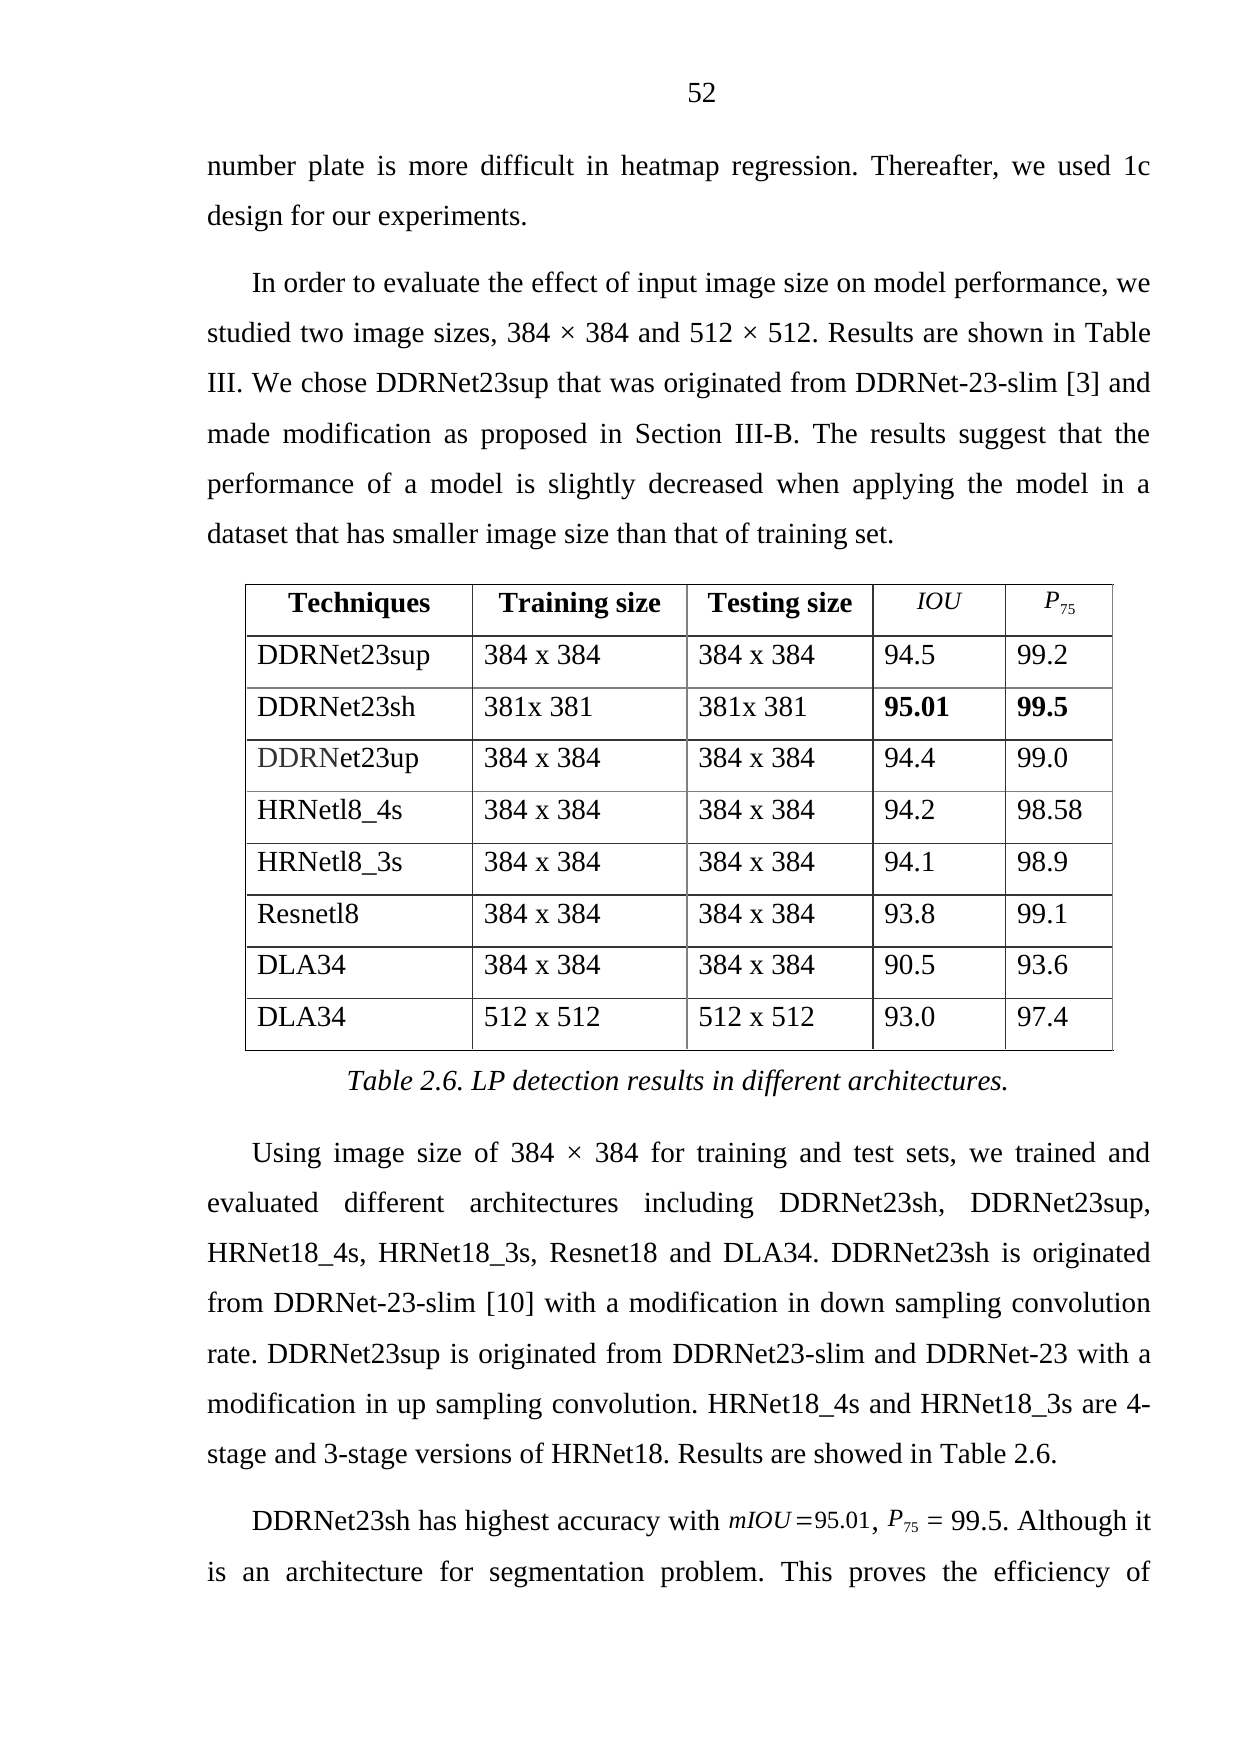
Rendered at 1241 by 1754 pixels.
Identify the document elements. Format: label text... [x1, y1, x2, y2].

table_cell HRNetl8_3s [246, 844, 472, 894]
table_header Testing size [688, 585, 872, 635]
table_cell DLA34 [246, 947, 472, 998]
text In order to evaluate the effect of input image size on model performance, we studied two image sizes, 384 × 384 and 512 × 512. Results are shown in Table III. We chose DDRNet23sup that was originated from DDRNet-23-slim [3] and made modification as proposed in Section III-B. The results suggest that the performance of a model is slightly decreased when applying the model in a dataset that has smaller image size than that of training set. [207, 265, 1152, 550]
table_cell 93.6 [1006, 948, 1112, 998]
text Using image size of 384 × 384 for training and test sets, we trained and evaluated different architectures including DDRNet23sh, DDRNet23sup, HRNet18_4s, HRNet18_3s, Resnet18 and DLA34. DDRNet23sh is originated from DDRNet-23-slim with a modification in down sampling convolution rate. DDRNet23sup is originated from DDRNet23-slim and DDRNet-23 with a modification in up sampling convolution. HRNet18_4s and HRNet18_3s are 4-stage and 3-stage versions of HRNet18. Results are showed in Table 2.6. [207, 1135, 1152, 1470]
table_cell HRNetl8_4s [246, 792, 472, 842]
table_cell 90.5 [874, 948, 1005, 998]
table_cell 384 x 384 [473, 896, 686, 946]
table_cell 94.5 [874, 637, 1005, 687]
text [207, 1503, 1152, 1587]
table_cell DDRNet23sh [246, 688, 472, 739]
table_cell 97.4 [1006, 999, 1112, 1049]
table_header [874, 585, 1005, 635]
table_cell 95.01 [874, 689, 1005, 739]
table_cell 98.58 [1006, 792, 1112, 842]
table_cell DLA34 [246, 999, 472, 1049]
table_cell 381x 381 [688, 689, 872, 739]
table_cell 384 x 384 [473, 844, 686, 894]
table_header Techniques [246, 585, 472, 635]
table_cell 93.0 [874, 999, 1005, 1049]
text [207, 148, 1152, 232]
table_cell 99.5 [1006, 689, 1112, 739]
table_cell 93.8 [874, 896, 1005, 946]
table_cell 381x 381 [473, 689, 686, 739]
table_header Training size [473, 585, 686, 635]
table_cell 384 x 384 [688, 948, 872, 998]
table_cell Resnetl8 [246, 895, 472, 946]
table_cell 384 x 384 [473, 741, 686, 791]
table_cell 384 x 384 [473, 948, 686, 998]
table_cell 94.2 [874, 792, 1005, 842]
table_cell DDRNet23up [246, 740, 472, 791]
table_cell 384 x 384 [688, 637, 872, 687]
table_cell 98.9 [1006, 844, 1112, 894]
table_cell 94.4 [874, 741, 1005, 791]
table_header [1006, 585, 1112, 635]
table_cell 99.0 [1006, 741, 1112, 791]
table_cell 384 x 384 [473, 792, 686, 842]
table_cell 384 x 384 [688, 792, 872, 842]
table_cell 384 x 384 [688, 741, 872, 791]
table_cell 94.1 [874, 844, 1005, 894]
table_cell 512 x 512 [473, 999, 686, 1049]
table_cell 384 x 384 [688, 844, 872, 894]
table_cell 512 x 512 [688, 999, 872, 1049]
table_cell DDRNet23sup [246, 636, 472, 687]
table_cell 99.1 [1006, 896, 1112, 946]
table_cell 384 x 384 [473, 637, 686, 687]
table_cell 384 x 384 [688, 896, 872, 946]
text Table 2.6. LP detection results in different architectures. [207, 1063, 1152, 1097]
table_cell 99.2 [1006, 637, 1112, 687]
